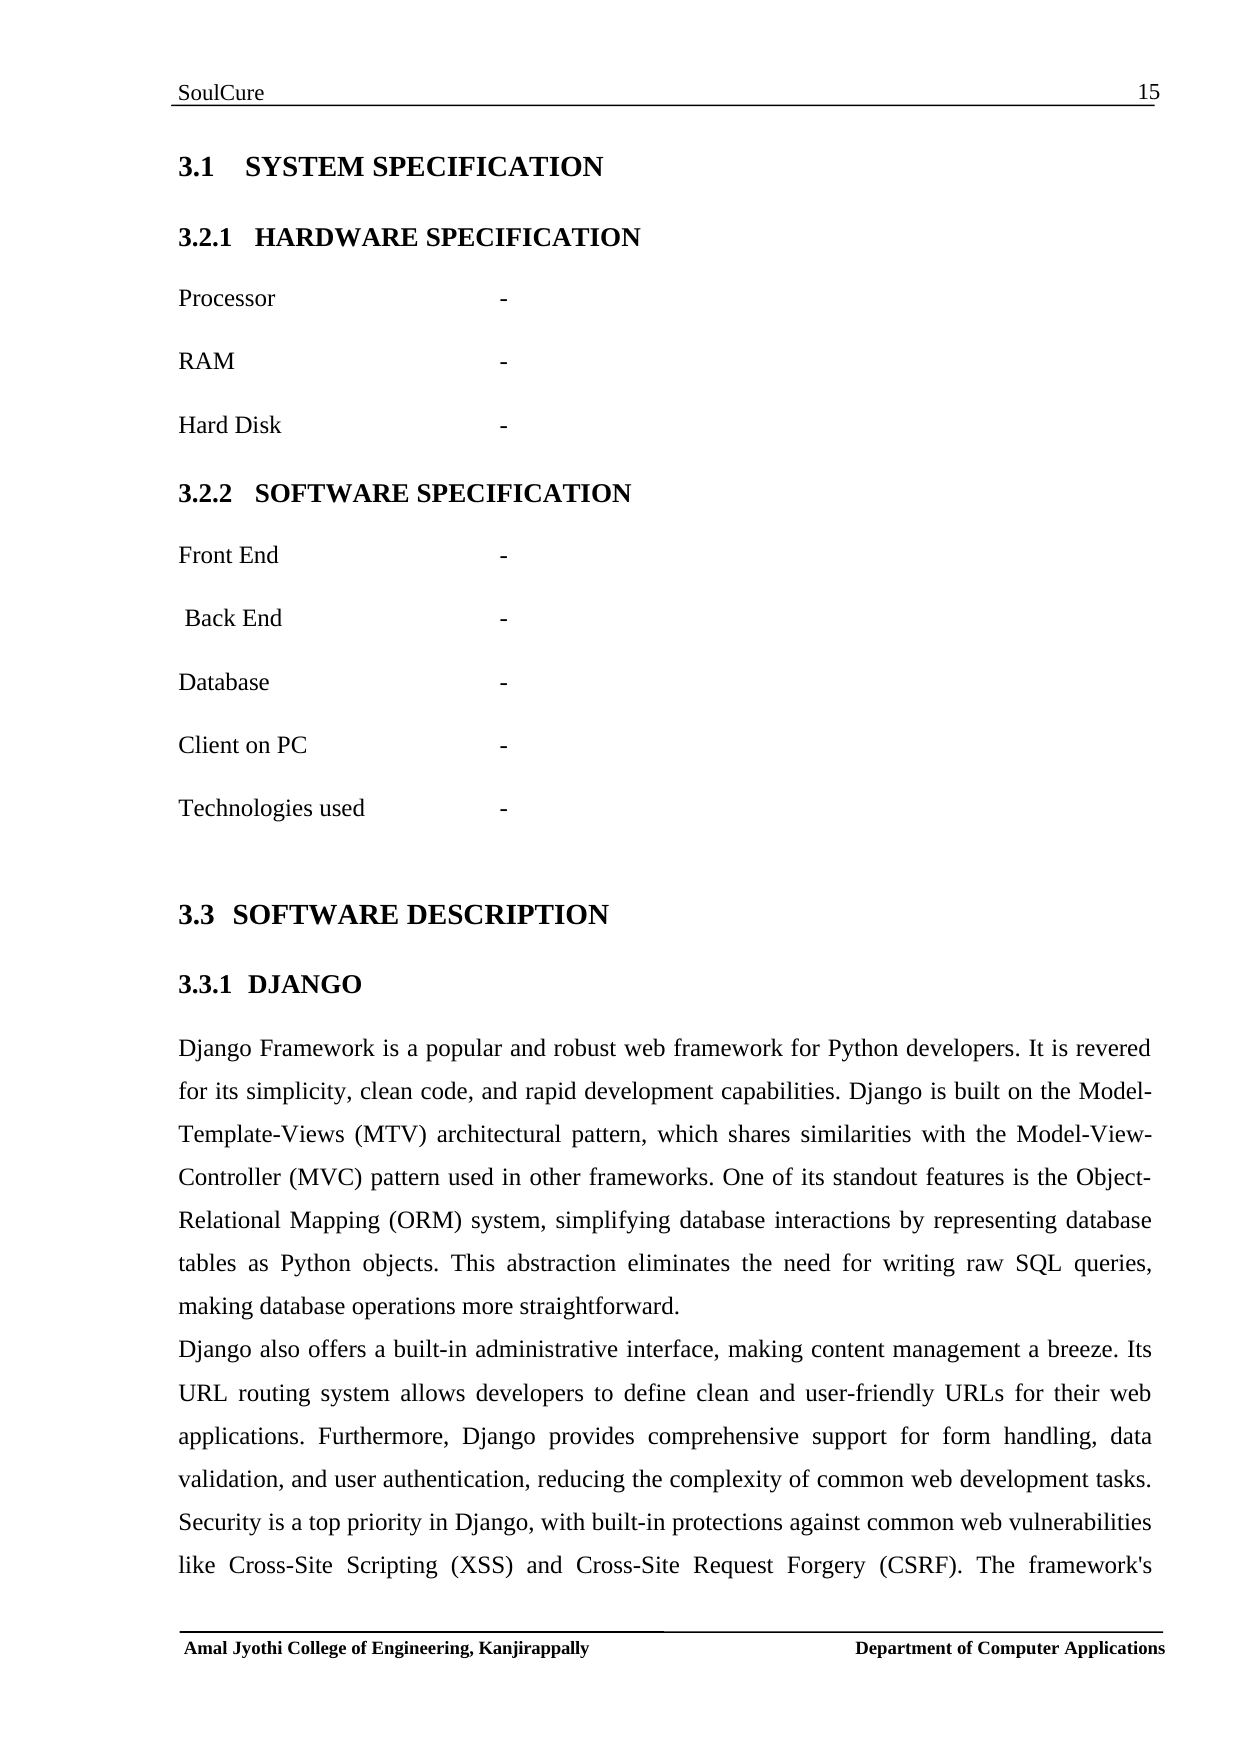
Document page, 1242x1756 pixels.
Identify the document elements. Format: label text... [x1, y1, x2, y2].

text RAM - 8 GB [178, 346, 542, 375]
subtitle SYSTEM SPECIFICATION [178, 149, 1153, 183]
text Database - SQLite [178, 667, 542, 695]
text Back End - Django [178, 603, 542, 632]
subtitle DJANGO [178, 968, 1017, 999]
text Technologies used - JS, HTML5, Python, OpenCV, CSS, Machine Learning [178, 793, 542, 822]
text Client on PC - Windows 7 and above. [178, 730, 542, 759]
text Django Framework is a popular and robust web framework for Python developers. It is revered for its simplicity, clean code, and rapid development capabilities. Django is built on the Model-Template-Views (MTV) architectural pattern, which shares similarities with the Model-View-Controller (MVC) pattern used in other frameworks. One of its standout features is the Object-Relational Mapping (ORM) system, simplifying database interactions by representing database tables as Python objects. This abstraction eliminates the need for writing raw SQL queries, making database operations more straightforward. [178, 1033, 1153, 1320]
text Hard Disk - 512 GB [178, 410, 542, 438]
subtitle SOFTWARE SPECIFICATION [178, 477, 1017, 509]
text Front End - HTML, CSS, JS, Bootstrap [178, 540, 542, 568]
subtitle SOFTWARE DESCRIPTION [178, 897, 1153, 930]
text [178, 1334, 1153, 1579]
subtitle HARDWARE SPECIFICATION [178, 221, 1017, 252]
text Processor - Intel CORE i5 [178, 283, 542, 312]
